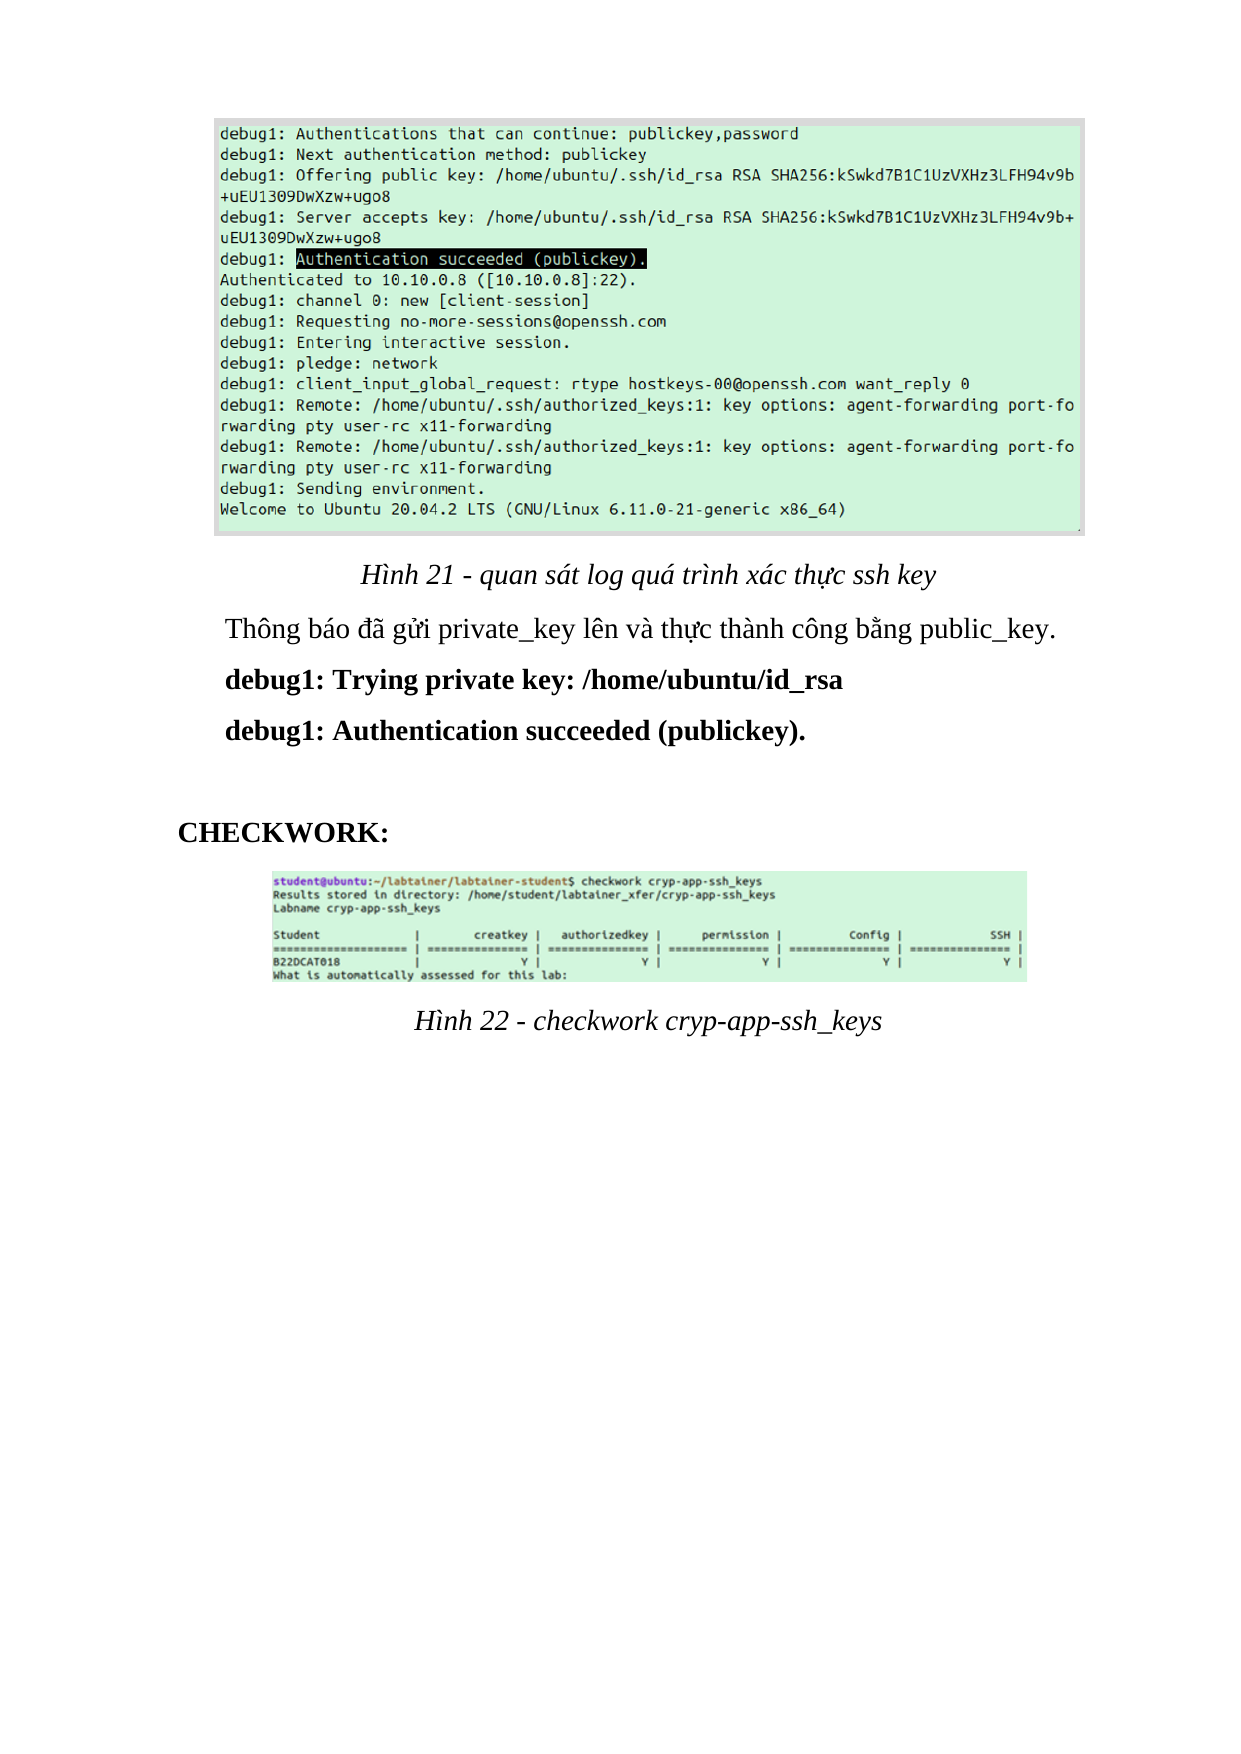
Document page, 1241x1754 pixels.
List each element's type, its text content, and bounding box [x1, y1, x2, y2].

picture [214, 118, 1085, 536]
picture [272, 871, 1028, 982]
text Hình 22 - checkwork cryp-app-ssh_keys [177, 1003, 1122, 1037]
text CHECKWORK: [177, 816, 1122, 849]
text debug1: Trying private key: /home/ubuntu/id_rsa [177, 662, 1122, 696]
text debug1: Authentication succeeded (publickey). [177, 713, 1122, 747]
text Hình 21 - quan sát log quá trình xác thực ssh key [177, 557, 1122, 591]
text Thông báo đã gửi private_key lên và thực thành công bằng public_key. [177, 611, 1122, 645]
